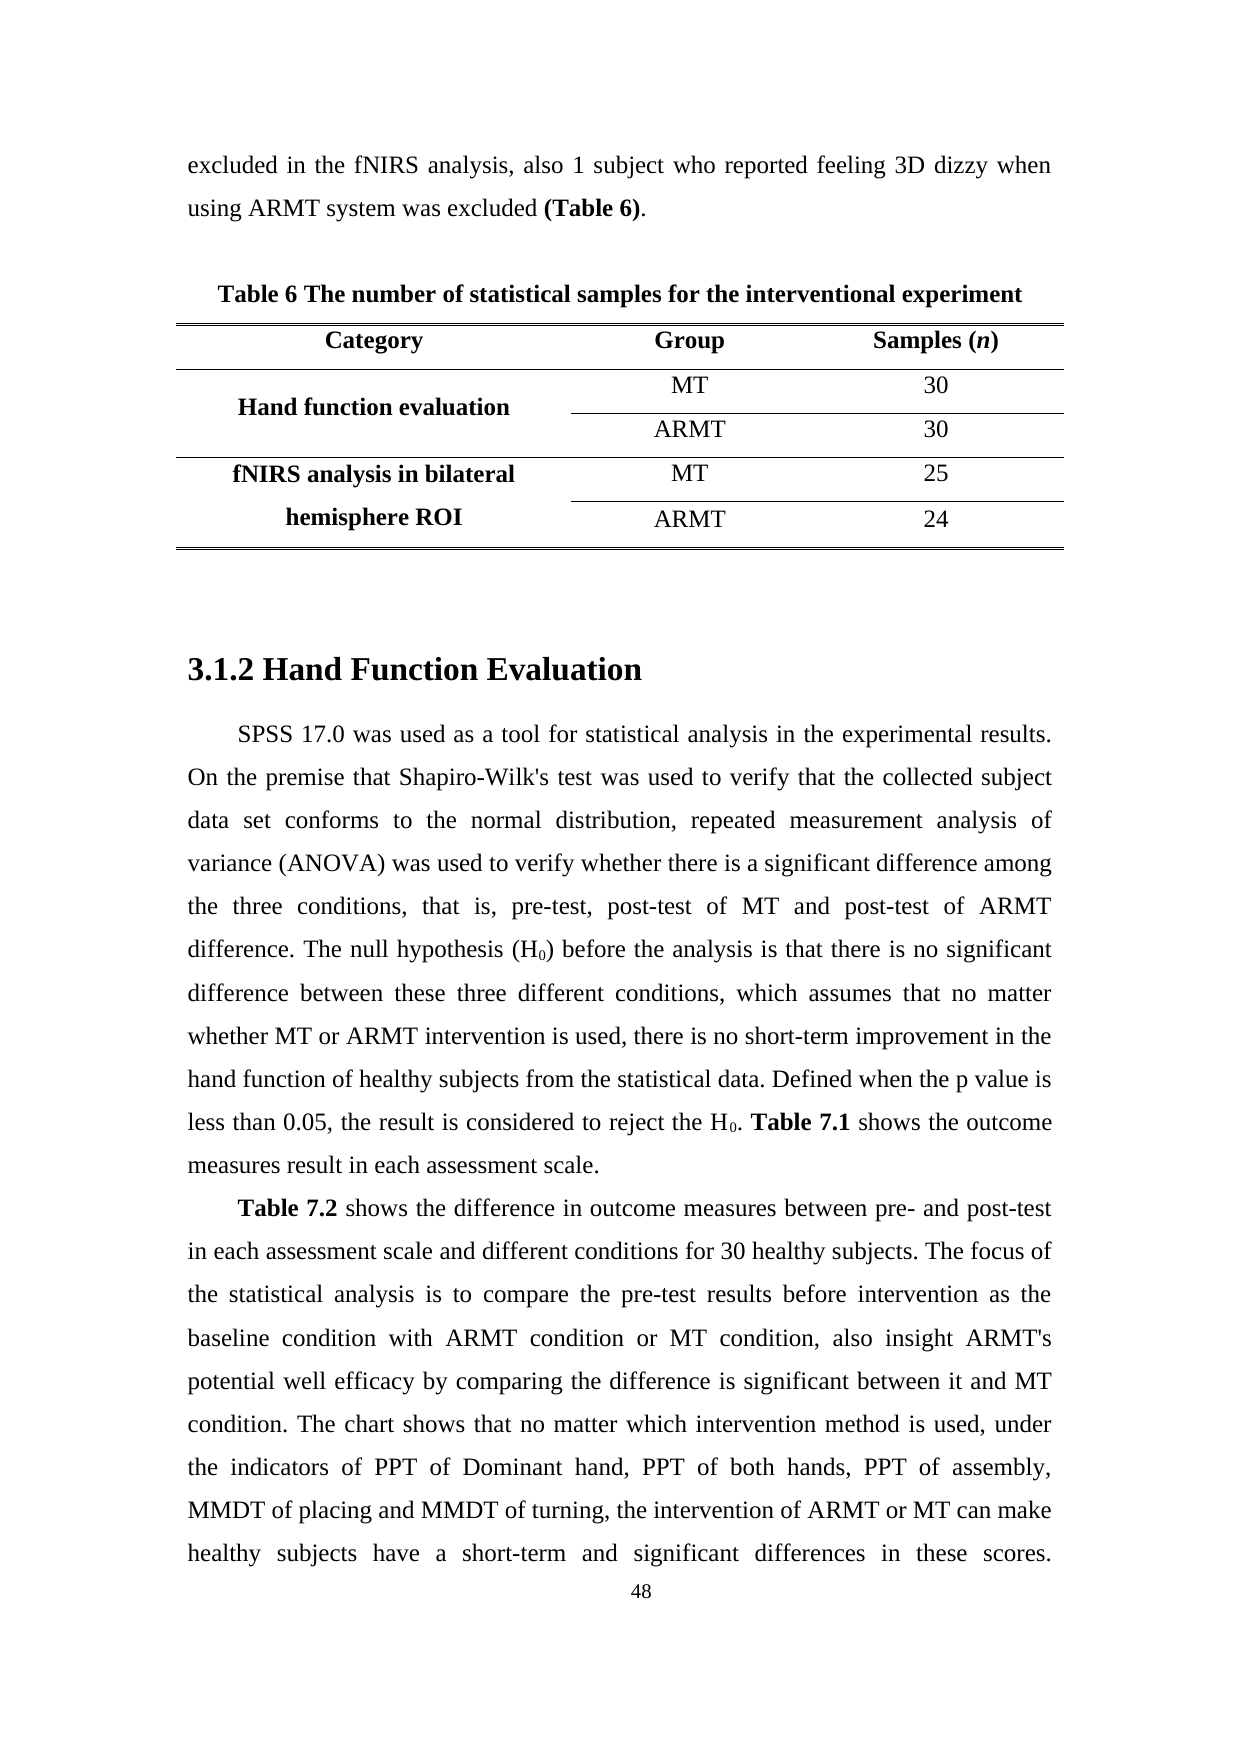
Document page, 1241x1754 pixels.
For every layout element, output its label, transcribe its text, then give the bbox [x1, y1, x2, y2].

subtitle 3.1.2 Hand Function Evaluation [187, 649, 1053, 687]
table_header Samples (n) [808, 326, 1064, 369]
table_header Group [571, 326, 808, 369]
table_cell MT [571, 458, 808, 501]
table_cell 25 [808, 458, 1064, 501]
text SPSS 17.0 was used as a tool for statistical analysis in the experimental results. On the premise that Shapiro-Wilk's test was used to verify that the collected subject data set conforms to the normal distribution, repeated measurement analysis of variance (ANOVA) was used to verify whether there is a significant difference among the three conditions, that is, pre-test, post-test of MT and post-test of ARMT difference. The null hypothesis (H0) before the analysis is that there is no significant difference between these three different conditions, which assumes that no matter whether MT or ARMT intervention is used, there is no short-term improvement in the hand function of healthy subjects from the statistical data. Defined when the p value is less than 0.05, the result is considered to reject the H0. Table 7.1 shows the outcome measures result in each assessment scale. [187, 719, 1053, 1179]
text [187, 150, 1053, 222]
table_cell Hand function evaluation [176, 370, 571, 457]
table_cell ARMT [571, 502, 808, 547]
table_cell 30 [808, 370, 1064, 413]
table_cell ARMT [571, 414, 808, 457]
table_cell fNIRS analysis in bilateral hemisphere ROI [176, 458, 571, 547]
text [187, 1193, 1053, 1567]
table_header Category [176, 326, 571, 369]
text Table 6 The number of statistical samples for the interventional experiment [187, 279, 1053, 308]
table_cell 24 [808, 502, 1064, 547]
table_cell 30 [808, 414, 1064, 457]
table_cell MT [571, 370, 808, 413]
